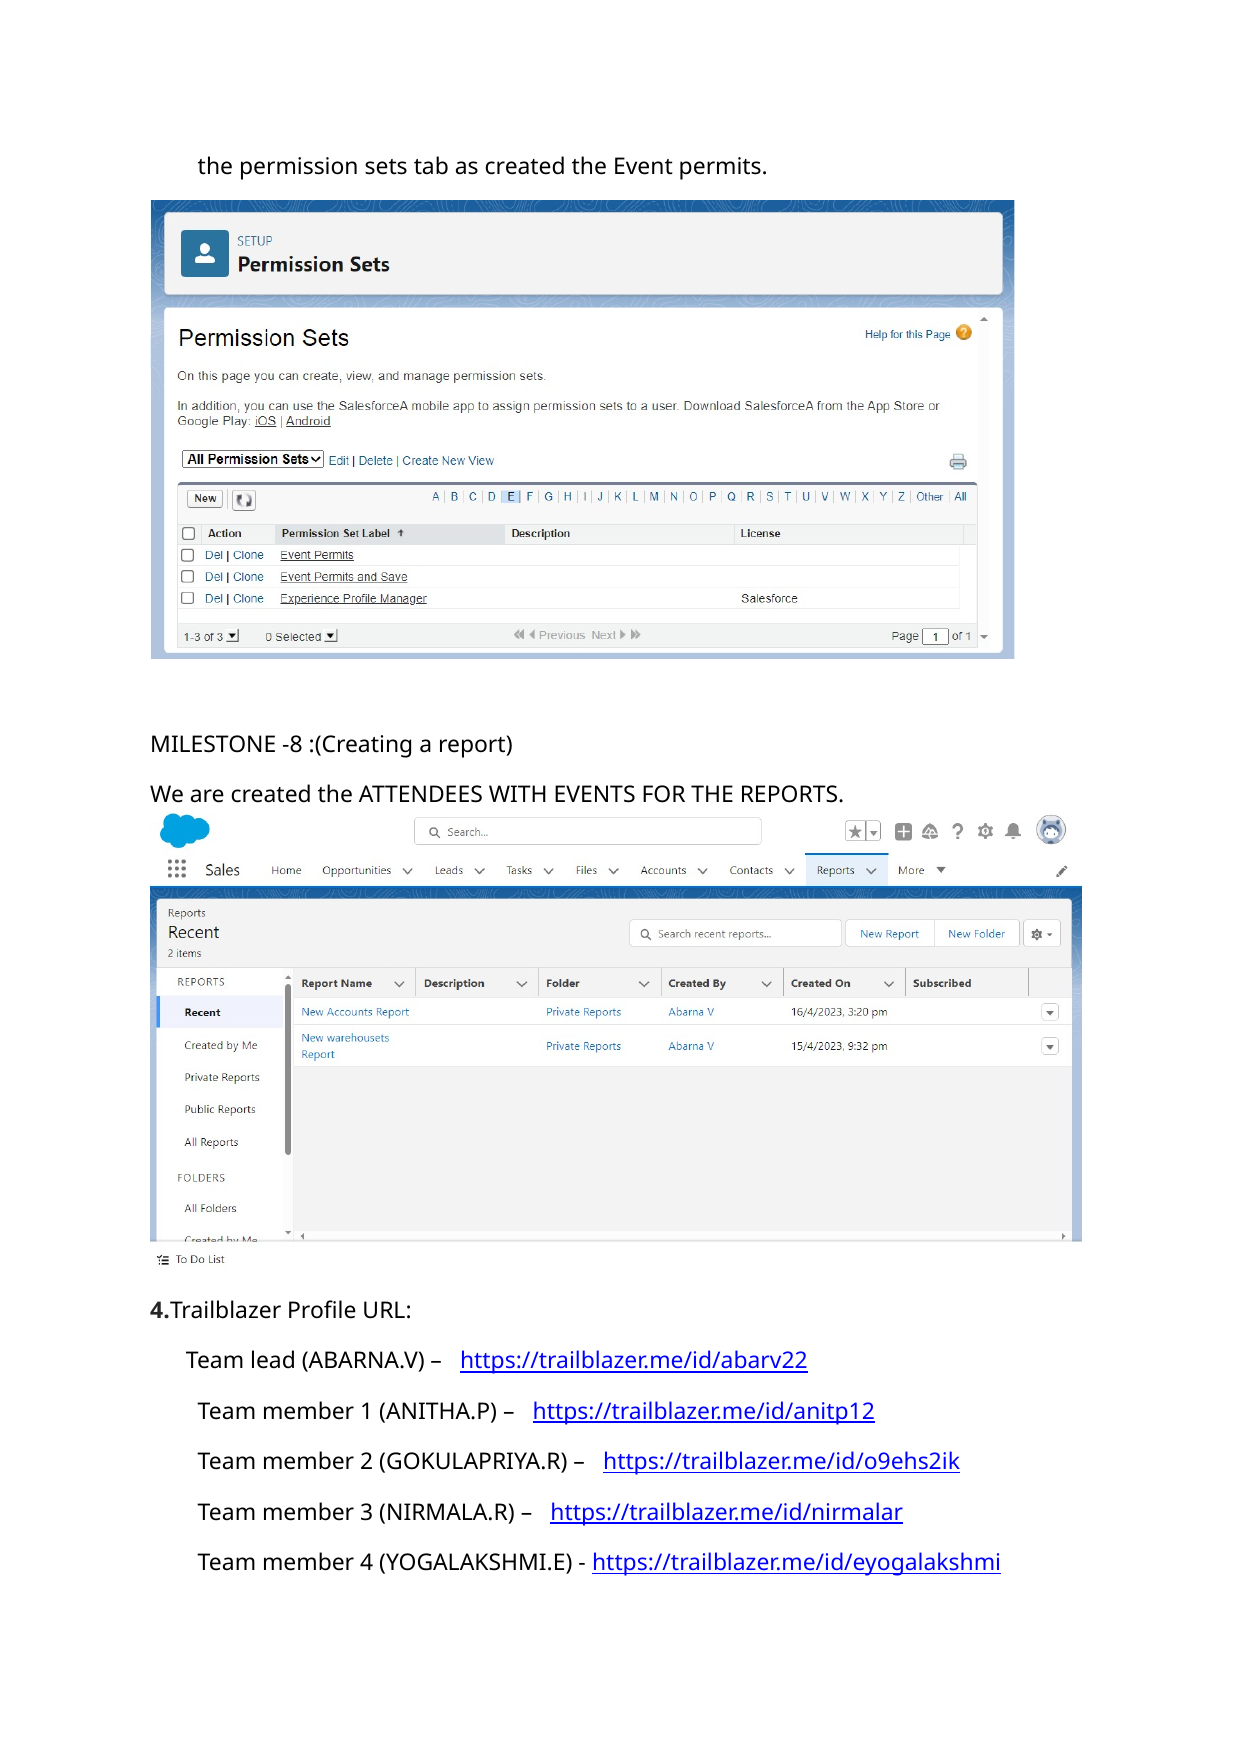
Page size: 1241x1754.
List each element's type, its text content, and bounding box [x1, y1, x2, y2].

text Team member 3 (NIRMALA.R) – https://trailblazer.me/id/nirmalar [150, 1496, 1090, 1527]
text the permission sets tab as created the Event permits. [150, 150, 1090, 181]
text Team member 2 (GOKULAPRIYA.R) – https://trailblazer.me/id/o9ehs2ik [150, 1445, 1090, 1476]
text Team member 1 (ANITHA.P) – https://trailblazer.me/id/anitp12 [150, 1395, 1090, 1426]
picture [150, 811, 1082, 1276]
text 4.Trailblazer Profile URL: [150, 1294, 1090, 1325]
text Team member 4 (YOGALAKSHMI.E) - https://trailblazer.me/id/eyogalakshmi [150, 1546, 1090, 1577]
text MILESTONE -8 :(Creating a report) [150, 728, 1090, 759]
picture [150, 200, 1015, 659]
text Team lead (ABARNA.V) – https://trailblazer.me/id/abarv22 [150, 1344, 1090, 1376]
